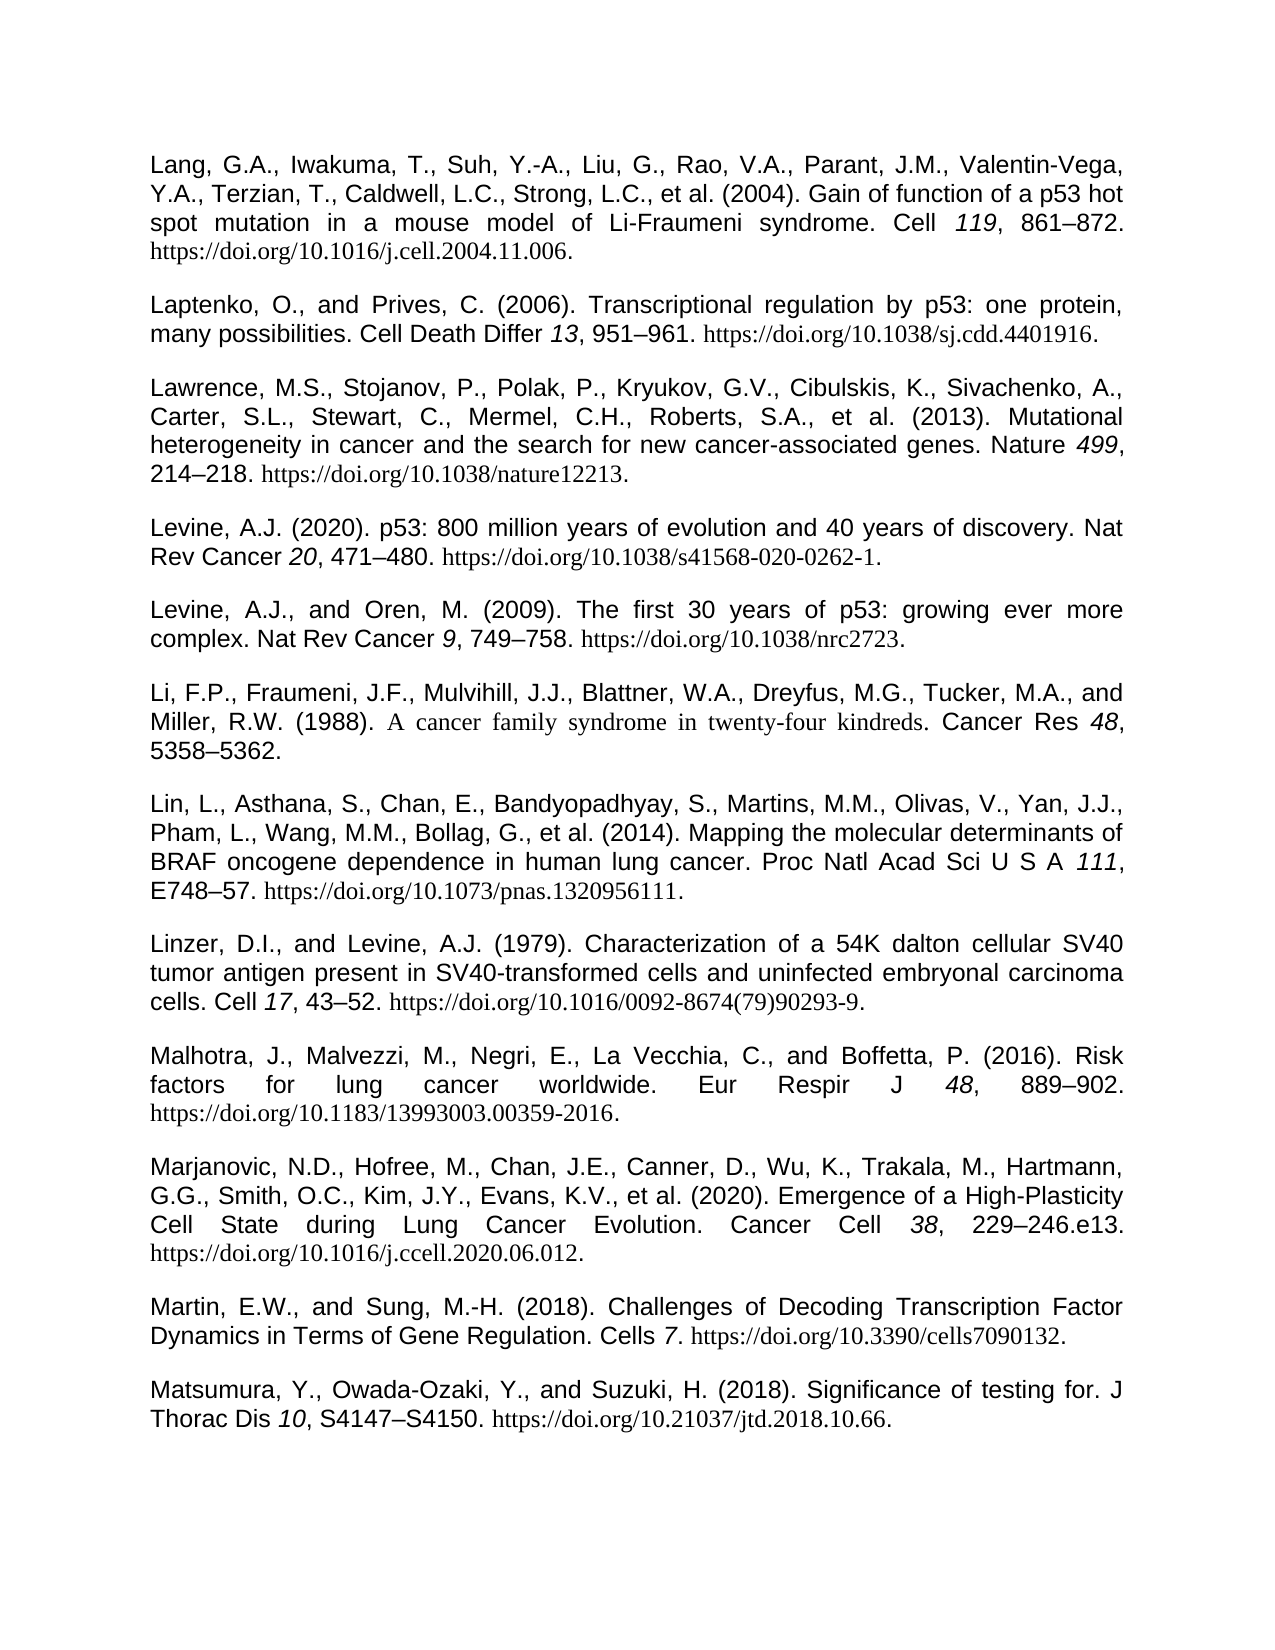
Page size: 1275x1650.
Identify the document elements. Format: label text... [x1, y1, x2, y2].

text Levine, A.J. (2020). p53: 800 million years of evolution and 40 years of discovery. Nat Rev Cancer 20, 471–480. https://doi.org/10.1038/s41568-020-0262-1. [150, 513, 1125, 570]
text Marjanovic, N.D., Hofree, M., Chan, J.E., Canner, D., Wu, K., Trakala, M., Hartmann, G.G., Smith, O.C., Kim, J.Y., Evans, K.V., et al. (2020). Emergence of a High-Plasticity Cell State during Lung Cancer Evolution. Cancer Cell 38, 229–246.e13. https://doi.org/10.1016/j.ccell.2020.06.012. [150, 1152, 1125, 1267]
text Lin, L., Asthana, S., Chan, E., Bandyopadhyay, S., Martins, M.M., Olivas, V., Yan, J.J., Pham, L., Wang, M.M., Bollag, G., et al. (2014). Mapping the molecular determinants of BRAF oncogene dependence in human lung cancer. Proc Natl Acad Sci U S A 111, E748–57. https://doi.org/10.1073/pnas.1320956111. [150, 789, 1125, 904]
text Li, F.P., Fraumeni, J.F., Mulvihill, J.J., Blattner, W.A., Dreyfus, M.G., Tucker, M.A., and Miller, R.W. (1988). A cancer family syndrome in twenty-four kindreds. Cancer Res 48, 5358–5362. [150, 678, 1125, 764]
text Lang, G.A., Iwakuma, T., Suh, Y.-A., Liu, G., Rao, V.A., Parant, J.M., Valentin-Vega, Y.A., Terzian, T., Caldwell, L.C., Strong, L.C., et al. (2004). Gain of function of a p53 hot spot mutation in a mouse model of Li-Fraumeni syndrome. Cell 119, 861–872. https://doi.org/10.1016/j.cell.2004.11.006. [150, 150, 1125, 265]
text Malhotra, J., Malvezzi, M., Negri, E., La Vecchia, C., and Boffetta, P. (2016). Risk factors for lung cancer worldwide. Eur Respir J 48, 889–902. https://doi.org/10.1183/13993003.00359-2016. [150, 1041, 1125, 1127]
text Laptenko, O., and Prives, C. (2006). Transcriptional regulation by p53: one protein, many possibilities. Cell Death Differ 13, 951–961. https://doi.org/10.1038/sj.cdd.4401916. [150, 290, 1125, 348]
text Lawrence, M.S., Stojanov, P., Polak, P., Kryukov, G.V., Cibulskis, K., Sivachenko, A., Carter, S.L., Stewart, C., Mermel, C.H., Roberts, S.A., et al. (2013). Mutational heterogeneity in cancer and the search for new cancer-associated genes. Nature 499, 214–218. https://doi.org/10.1038/nature12213. [150, 373, 1125, 488]
text Linzer, D.I., and Levine, A.J. (1979). Characterization of a 54K dalton cellular SV40 tumor antigen present in SV40-transformed cells and uninfected embryonal carcinoma cells. Cell 17, 43–52. https://doi.org/10.1016/0092-8674(79)90293-9. [150, 929, 1125, 1016]
text Martin, E.W., and Sung, M.-H. (2018). Challenges of Decoding Transcription Factor Dynamics in Terms of Gene Regulation. Cells 7. https://doi.org/10.3390/cells7090132. [150, 1292, 1125, 1350]
text Levine, A.J., and Oren, M. (2009). The first 30 years of p53: growing ever more complex. Nat Rev Cancer 9, 749–758. https://doi.org/10.1038/nrc2723. [150, 595, 1125, 653]
text Matsumura, Y., Owada-Ozaki, Y., and Suzuki, H. (2018). Significance of testing for. J Thorac Dis 10, S4147–S4150. https://doi.org/10.21037/jtd.2018.10.66. [150, 1375, 1125, 1432]
